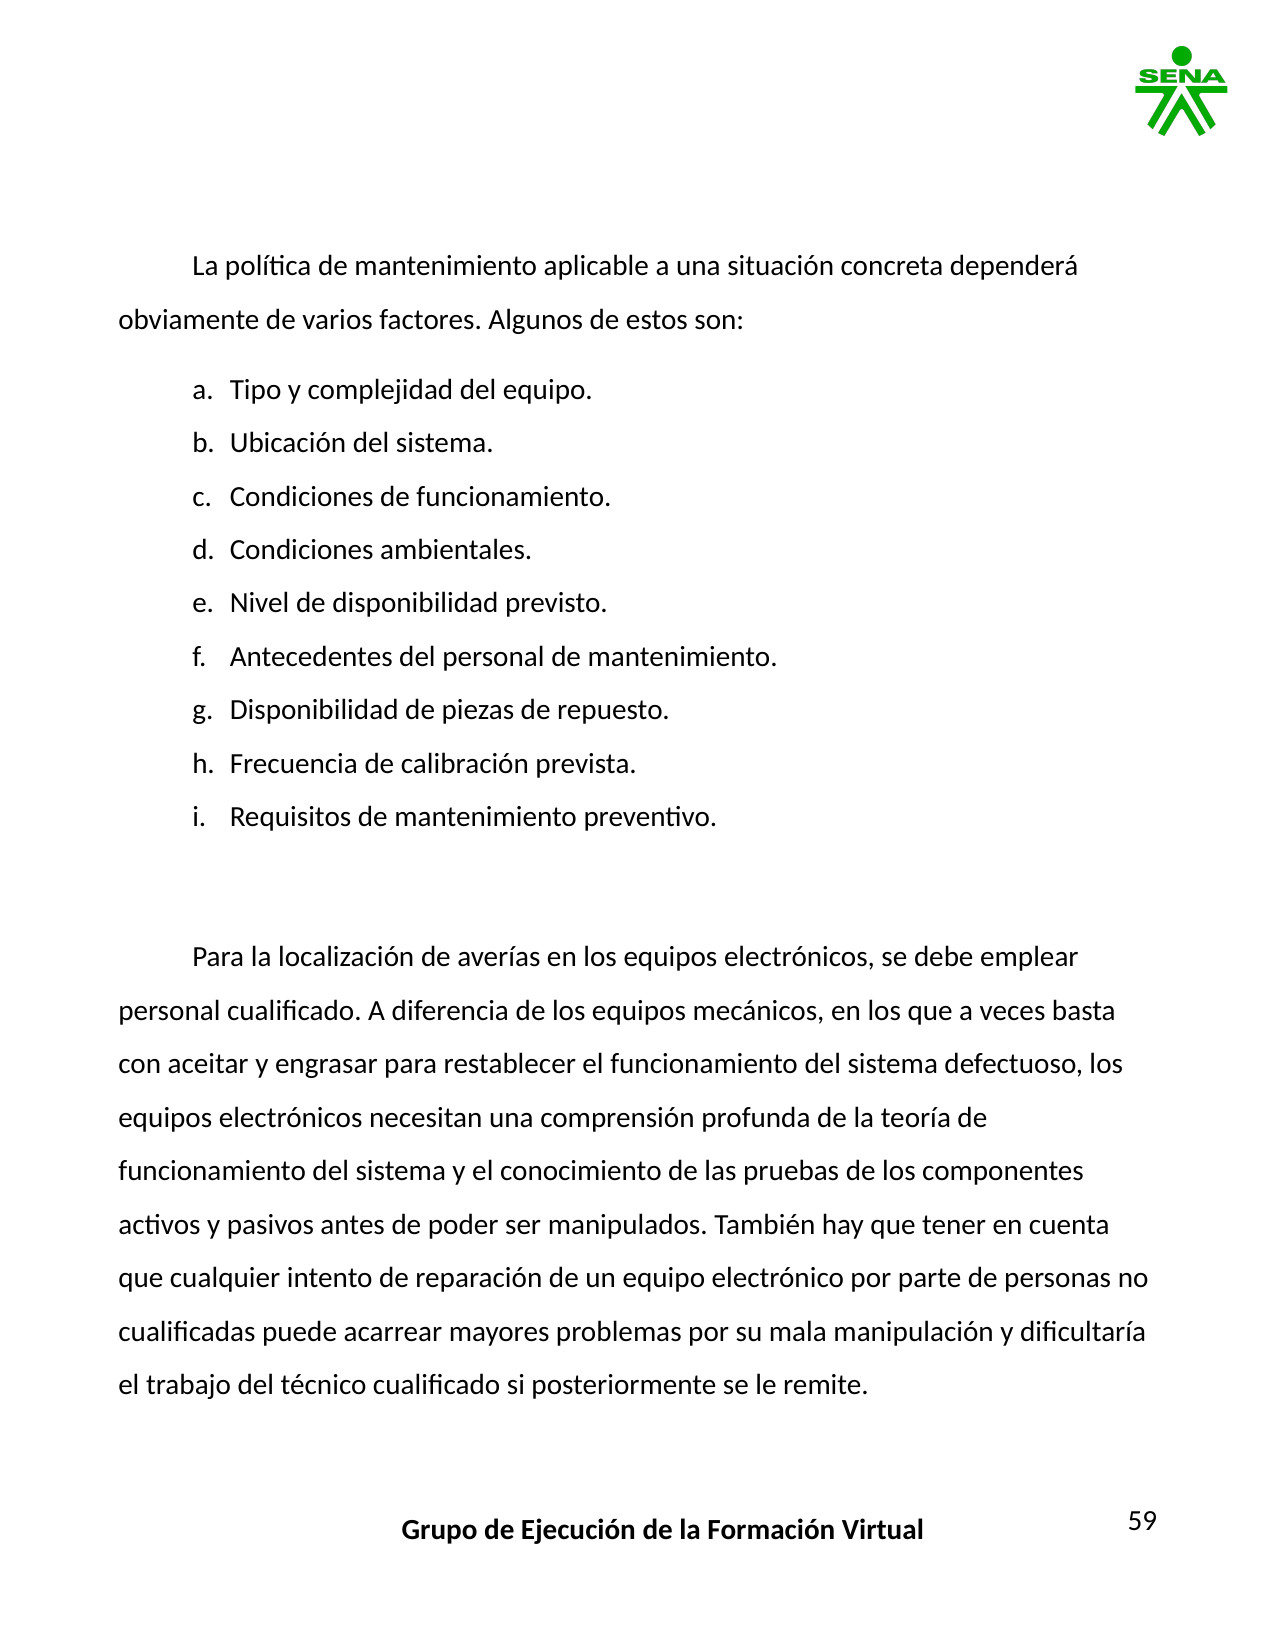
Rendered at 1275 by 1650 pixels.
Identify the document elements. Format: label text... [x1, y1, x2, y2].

list Disponibilidad de piezas de repuesto. [192, 691, 1157, 727]
list Tipo y complejidad del equipo. [192, 371, 1157, 406]
list Antecedentes del personal de mantenimiento. [192, 638, 1157, 674]
list Requisitos de mantenimiento preventivo. [192, 798, 1157, 834]
list Condiciones de funcionamiento. [192, 478, 1157, 513]
list Ubicación del sistema. [192, 424, 1157, 460]
picture [1135, 46, 1228, 136]
list Nivel de disponibilidad previsto. [192, 584, 1157, 620]
list Frecuencia de calibración prevista. [192, 745, 1157, 781]
text Para la localización de averías en los equipos electrónicos, se debe emplear personal cualificado. A diferencia de los equipos mecánicos, en los que a veces basta con aceitar y engrasar para restablecer el funcionamiento del sistema defectuoso, los equipos electrónicos necesitan una comprensión profunda de la teoría de funcionamiento del sistema y el conocimiento de las pruebas de los componentes activos y pasivos antes de poder ser manipulados. También hay que tener en cuenta que cualquier intento de reparación de un equipo electrónico por parte de personas no cualificadas puede acarrear mayores problemas por su mala manipulación y dificultaría el trabajo del técnico cualificado si posteriormente se le remite. [118, 938, 1157, 1455]
list Condiciones ambientales. [192, 531, 1157, 567]
text La política de mantenimiento aplicable a una situación concreta dependerá obviamente de varios factores. Algunos de estos son: [118, 247, 1157, 336]
